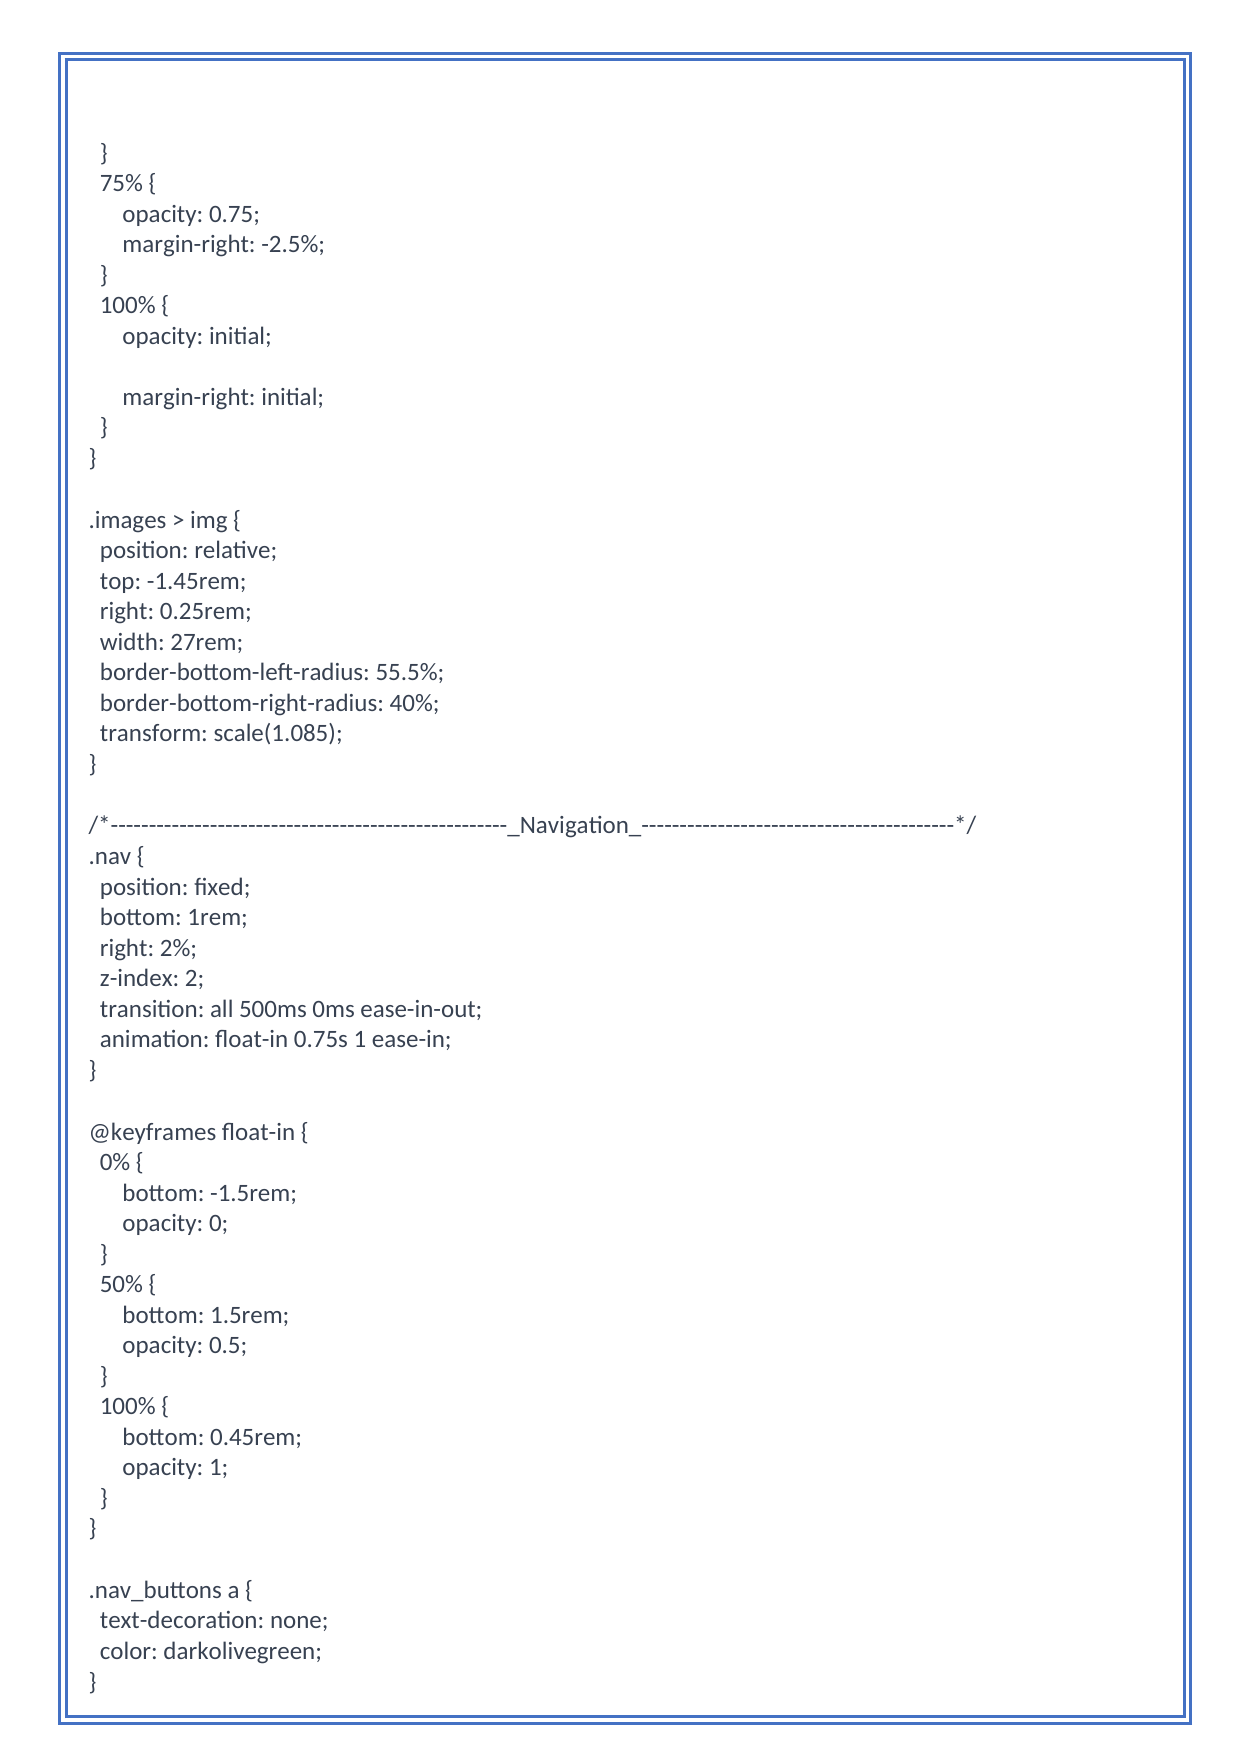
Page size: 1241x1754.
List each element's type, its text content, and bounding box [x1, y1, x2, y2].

text position: fixed; [77, 871, 1183, 901]
text opacity: 0.5; [77, 1329, 1183, 1360]
text 0% { [77, 1146, 1183, 1177]
text color: darkolivegreen; [77, 1635, 1183, 1666]
text .nav_buttons a { [77, 1574, 1183, 1605]
text position: relative; [77, 534, 1183, 565]
text } [77, 259, 1183, 289]
text opacity: initial; [77, 320, 1183, 350]
text bottom: 1.5rem; [77, 1299, 1183, 1329]
text transform: scale(1.085); [77, 717, 1183, 748]
text bottom: -1.5rem; [77, 1177, 1183, 1207]
text 50% { [77, 1268, 1183, 1299]
text border-bottom-right-radius: 40%; [77, 687, 1183, 717]
text border-bottom-left-radius: 55.5%; [77, 656, 1183, 687]
text margin-right: initial; [77, 381, 1183, 411]
text .images > img { [77, 504, 1183, 534]
text transition: all 500ms 0ms ease-in-out; [77, 993, 1183, 1023]
text 100% { [77, 1390, 1183, 1421]
text opacity: 0.75; [77, 198, 1183, 228]
text } [77, 1238, 1183, 1268]
text } [77, 748, 1183, 778]
text width: 27rem; [77, 626, 1183, 656]
text } [77, 442, 1183, 472]
text /*----------------------------------------------------_Navigation_-----------------------------------------*/ [77, 810, 1183, 840]
text bottom: 0.45rem; [77, 1421, 1183, 1451]
text 75% { [77, 167, 1183, 198]
text bottom: 1rem; [77, 901, 1183, 932]
text @keyframes float-in { [77, 1116, 1183, 1146]
text top: -1.45rem; [77, 565, 1183, 595]
text 100% { [77, 289, 1183, 320]
text } [77, 1512, 1183, 1543]
text text-decoration: none; [77, 1605, 1183, 1635]
text opacity: 0; [77, 1207, 1183, 1238]
text animation: float-in 0.75s 1 ease-in; [77, 1023, 1183, 1054]
text opacity: 1; [77, 1451, 1183, 1482]
text margin-right: -2.5%; [77, 228, 1183, 259]
text } [77, 1666, 1183, 1696]
text } [77, 1054, 1183, 1084]
text } [77, 1482, 1183, 1512]
text } [77, 411, 1183, 442]
text z-index: 2; [77, 962, 1183, 993]
text } [77, 1360, 1183, 1390]
text right: 0.25rem; [77, 595, 1183, 626]
text .nav { [77, 840, 1183, 871]
text right: 2%; [77, 932, 1183, 962]
text } [77, 137, 1183, 167]
